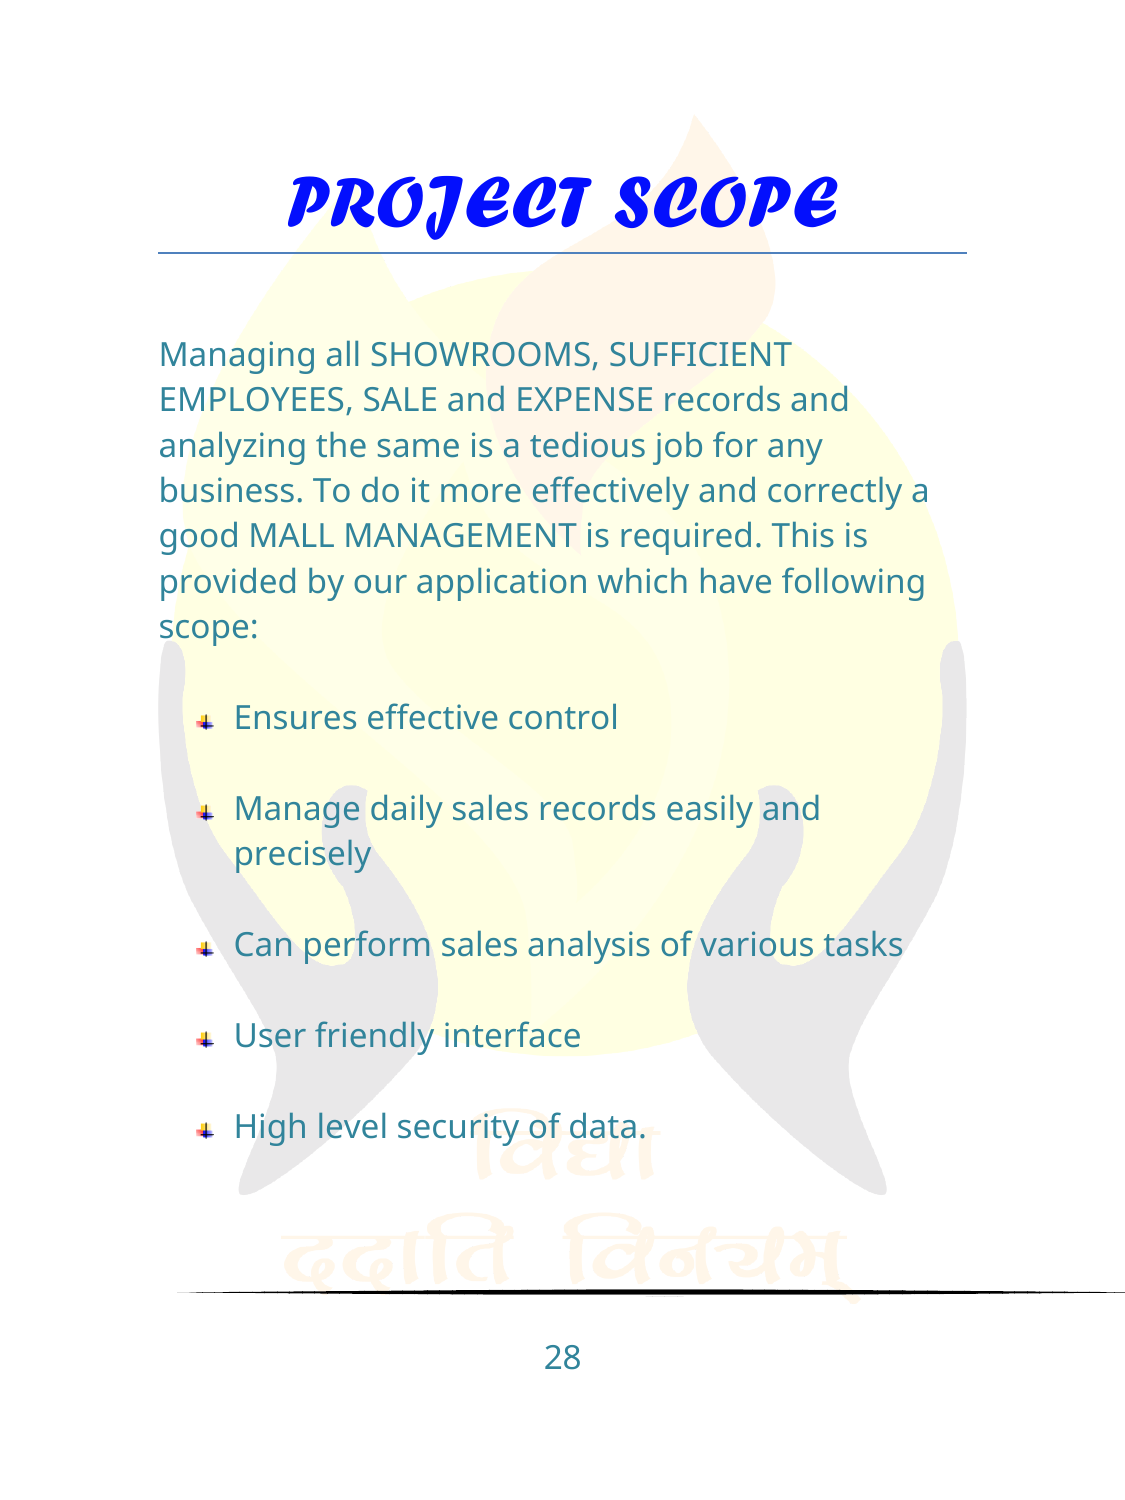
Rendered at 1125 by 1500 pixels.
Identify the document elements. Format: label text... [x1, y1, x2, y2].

list Ensures effective control [196, 694, 967, 739]
list High level security of data. [196, 1103, 967, 1148]
picture [196, 1121, 214, 1139]
subtitle PROJECT SCOPE [158, 142, 967, 252]
text Managing all SHOWROOMS, SUFFICIENT EMPLOYEES, SALE and EXPENSE records and analyzing the same is a tedious job for any business. To do it more effectively and correctly a good MALL MANAGEMENT is required. This is provided by our application which have following scope: [158, 331, 967, 648]
list Manage daily sales records easily and precisely [196, 785, 967, 876]
list Can perform sales analysis of various tasks [196, 921, 967, 966]
picture [196, 803, 214, 821]
picture [196, 713, 214, 730]
list User friendly interface [196, 1012, 967, 1057]
picture [177, 1288, 1125, 1297]
picture [196, 1030, 214, 1048]
picture [196, 940, 214, 957]
